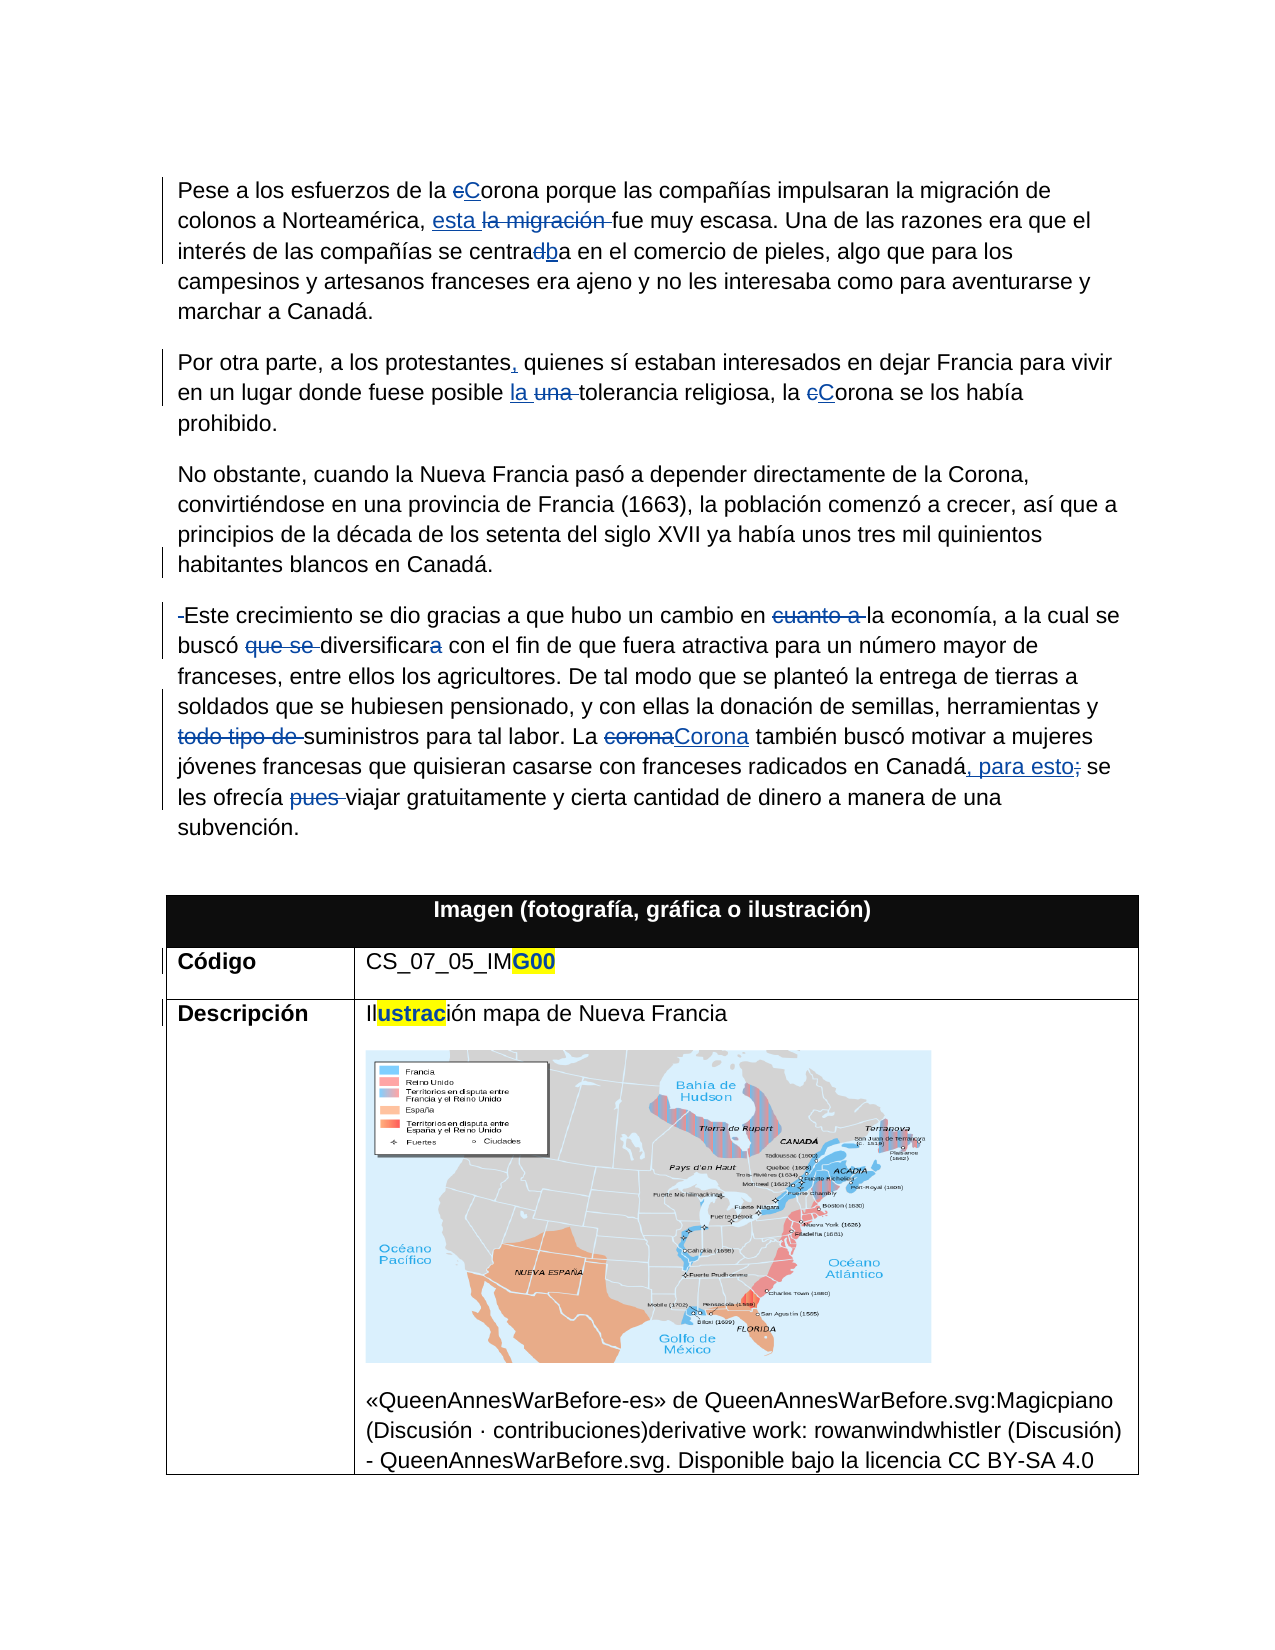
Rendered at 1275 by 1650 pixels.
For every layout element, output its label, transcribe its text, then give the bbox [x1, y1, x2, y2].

table_cell Código [167, 948, 354, 998]
text Por otra parte, a los protestantes quienes sí estaban interesados en dejar Francia para vivir en un lugar donde fuese posible tolerancia religiosa, la orona se los había prohibido. [177, 349, 1127, 436]
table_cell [355, 1000, 1138, 1474]
text No obstante, cuando la Nueva Francia pasó a depender directamente de la Corona, convirtiéndose en una provincia de Francia (1663), la población comenzó a crecer, así que a principios de la década de los setenta del siglo XVII ya había unos tres mil quinientos habitantes blancos en Canadá. [177, 461, 1127, 577]
table_cell Descripción [167, 1000, 354, 1474]
picture [365, 1050, 932, 1363]
table_cell CS_07_05_IMG00 [355, 948, 1138, 998]
text Pese a los esfuerzos de la orona porque las compañías impulsaran la migración de colonos a Norteamérica, fue muy escasa. Una de las razones era que el interés de las compañías se centraa en el comercio de pieles, algo que para los campesinos y artesanos franceses era ajeno y no les interesaba como para aventurarse y marchar a Canadá. [177, 177, 1127, 324]
table_header Imagen (fotografía, gráfica o ilustración) [167, 896, 1138, 947]
text Este crecimiento se dio gracias a que hubo un cambio en la economía, a la cual se buscó diversificar con el fin de que fuera atractiva para un número mayor de franceses, entre ellos los agricultores. De tal modo que se planteó la entrega de tierras a soldados que se hubiesen pensionado, y con ellas la donación de semillas, herramientas y suministros para tal labor. La también buscó motivar a mujeres jóvenes francesas que quisieran casarse con franceses radicados en Canadá se les ofrecía viajar gratuitamente y cierta cantidad de dinero a manera de una subvención. [177, 602, 1127, 840]
